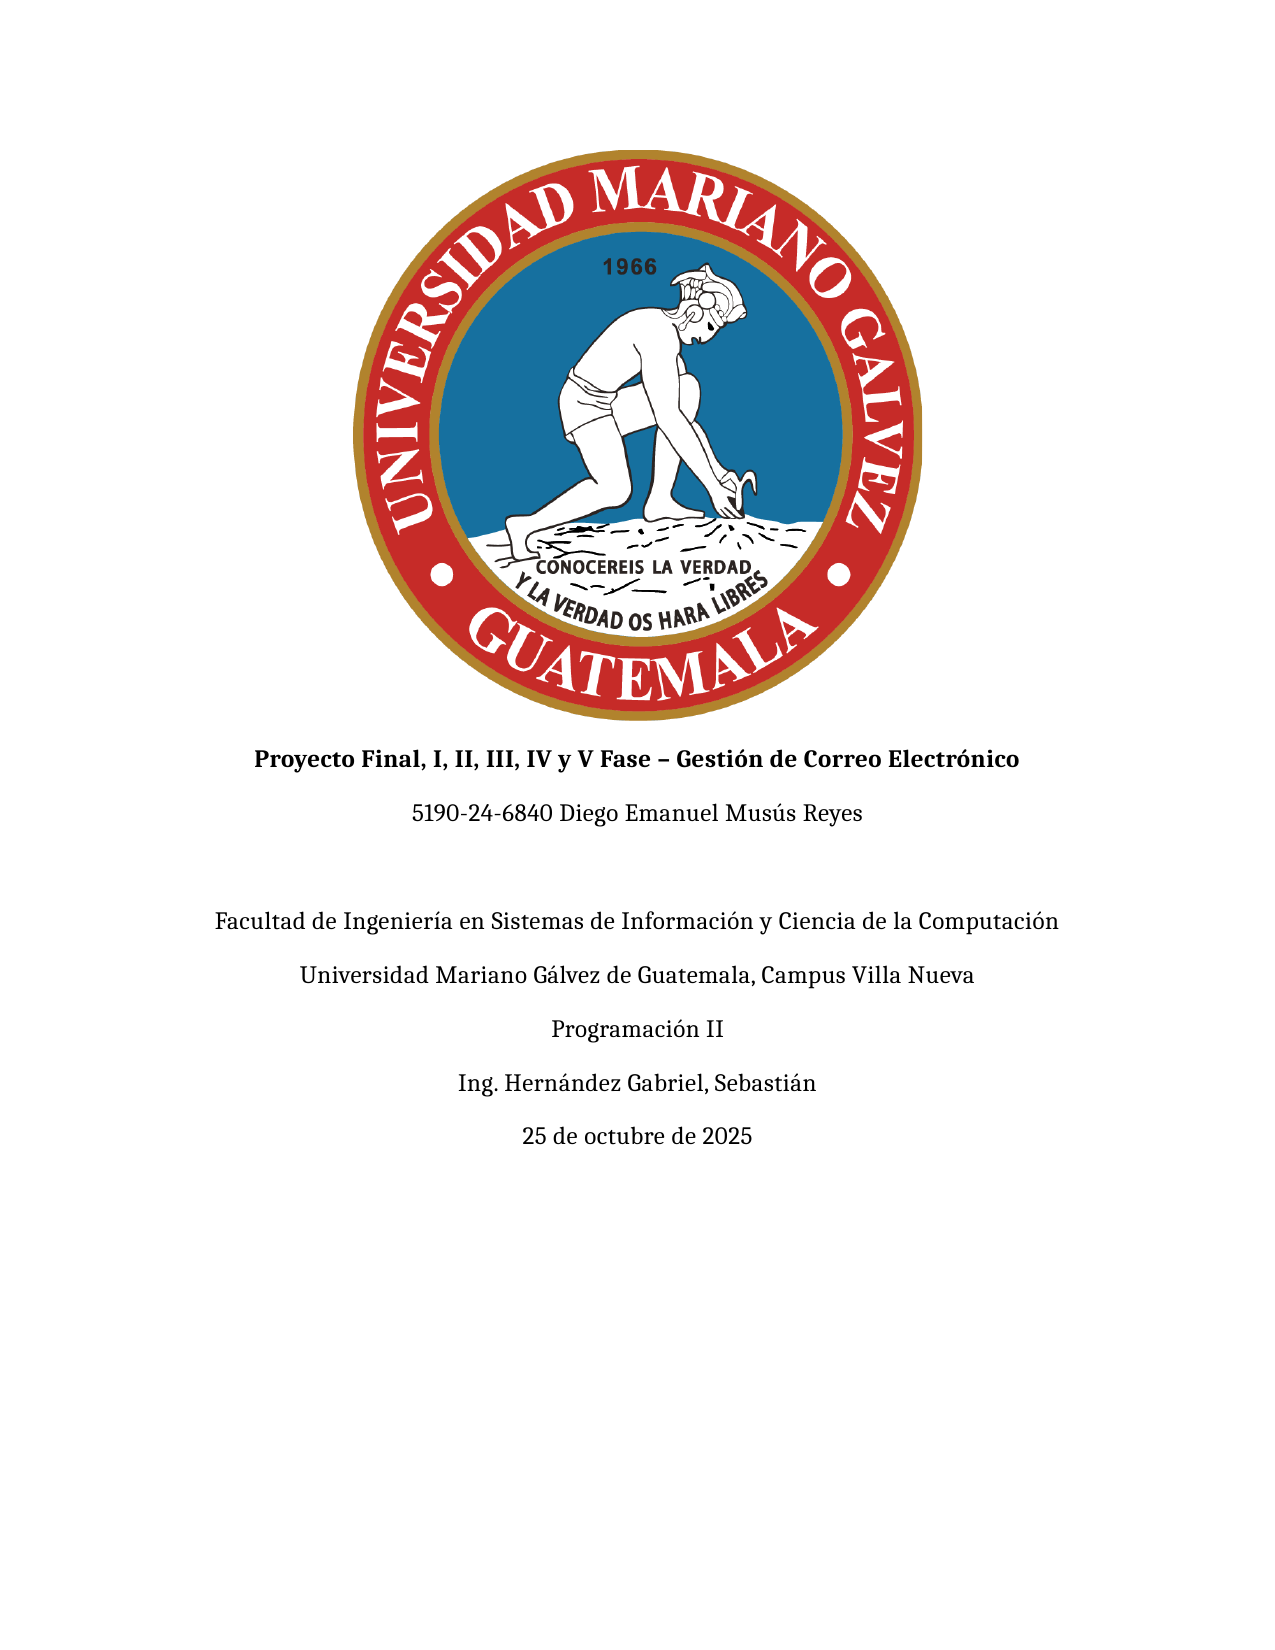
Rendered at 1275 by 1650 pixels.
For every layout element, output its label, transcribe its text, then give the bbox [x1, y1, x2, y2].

text Facultad de Ingeniería en Sistemas de Información y Ciencia de la Computación [187, 907, 1087, 936]
text Universidad Mariano Gálvez de Guatemala, Campus Villa Nueva [187, 961, 1087, 989]
text 25 de octubre de 2025 [187, 1122, 1087, 1151]
text Proyecto Final, I, II, III, IV y V Fase – Gestión de Correo Electrónico [187, 745, 1087, 774]
text Ing. Hernández Gabriel, Sebastián [187, 1068, 1087, 1097]
text 5190-24-6840 Diego Emanuel Musús Reyes [187, 799, 1087, 828]
text Programación II [187, 1014, 1087, 1043]
picture [353, 150, 923, 721]
